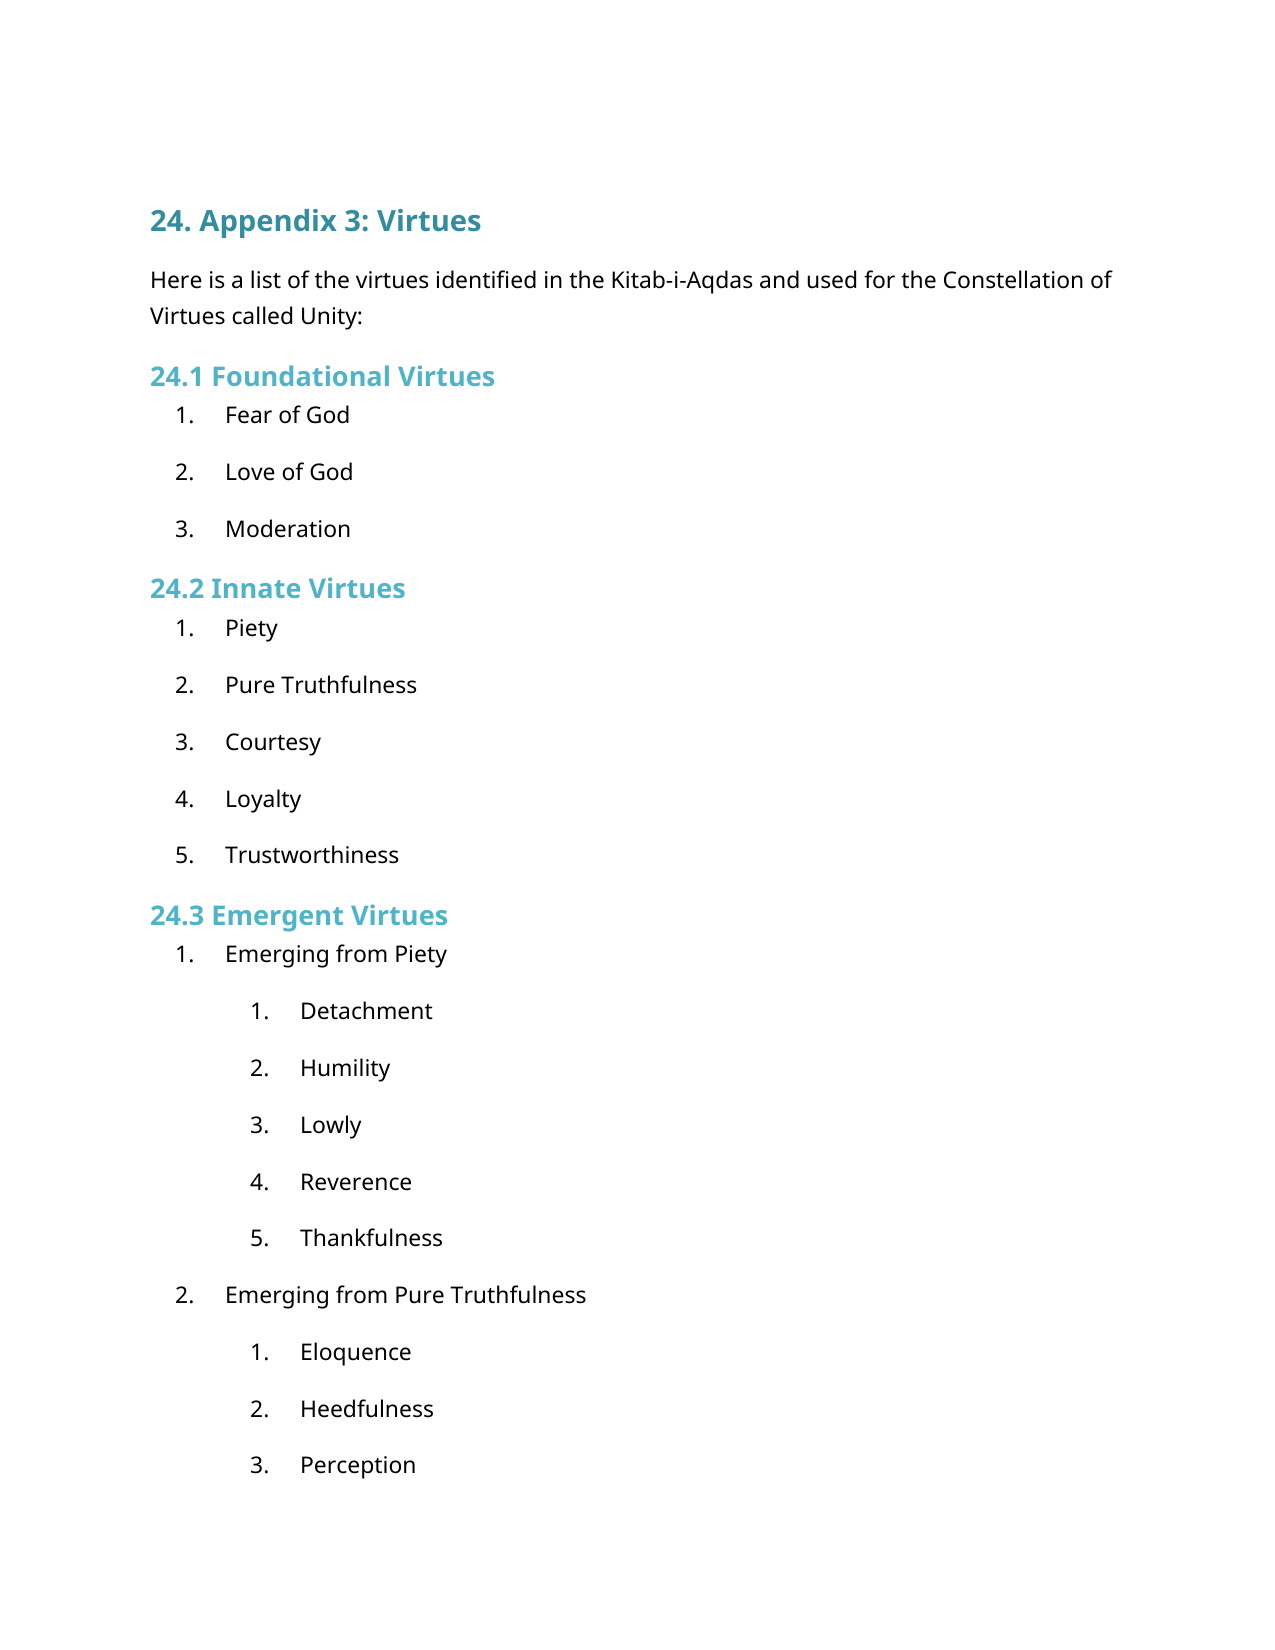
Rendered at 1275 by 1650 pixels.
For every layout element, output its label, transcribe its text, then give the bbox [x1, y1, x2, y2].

list Piety [175, 612, 1125, 643]
list Heedfulness [250, 1393, 1125, 1424]
list Fear of God [175, 399, 1125, 431]
list Perception [250, 1449, 1125, 1481]
list Eloquence [250, 1336, 1125, 1367]
list Humility [250, 1052, 1125, 1083]
list Reverence [250, 1166, 1125, 1197]
subtitle 24.2 Innate Virtues [150, 570, 1125, 607]
list Love of God [175, 456, 1125, 487]
list Emerging from Pure Truthfulness [175, 1279, 1125, 1310]
subtitle 24.1 Foundational Virtues [150, 357, 1125, 394]
list Detachment [250, 995, 1125, 1026]
list Lowly [250, 1109, 1125, 1140]
list Moderation [175, 513, 1125, 544]
subtitle 24.3 Emergent Virtues [150, 896, 1125, 933]
list Pure Truthfulness [175, 669, 1125, 700]
list Loyalty [175, 782, 1125, 814]
list Trustworthiness [175, 839, 1125, 871]
list Courtesy [175, 726, 1125, 757]
list Emerging from Piety [175, 938, 1125, 970]
subtitle 24. Appendix 3: Virtues [150, 200, 1125, 240]
text Here is a list of the virtues identified in the Kitab-i-Aqdas and used for the Constellation of Virtues called Unity: [150, 264, 1125, 332]
list Thankfulness [250, 1222, 1125, 1253]
